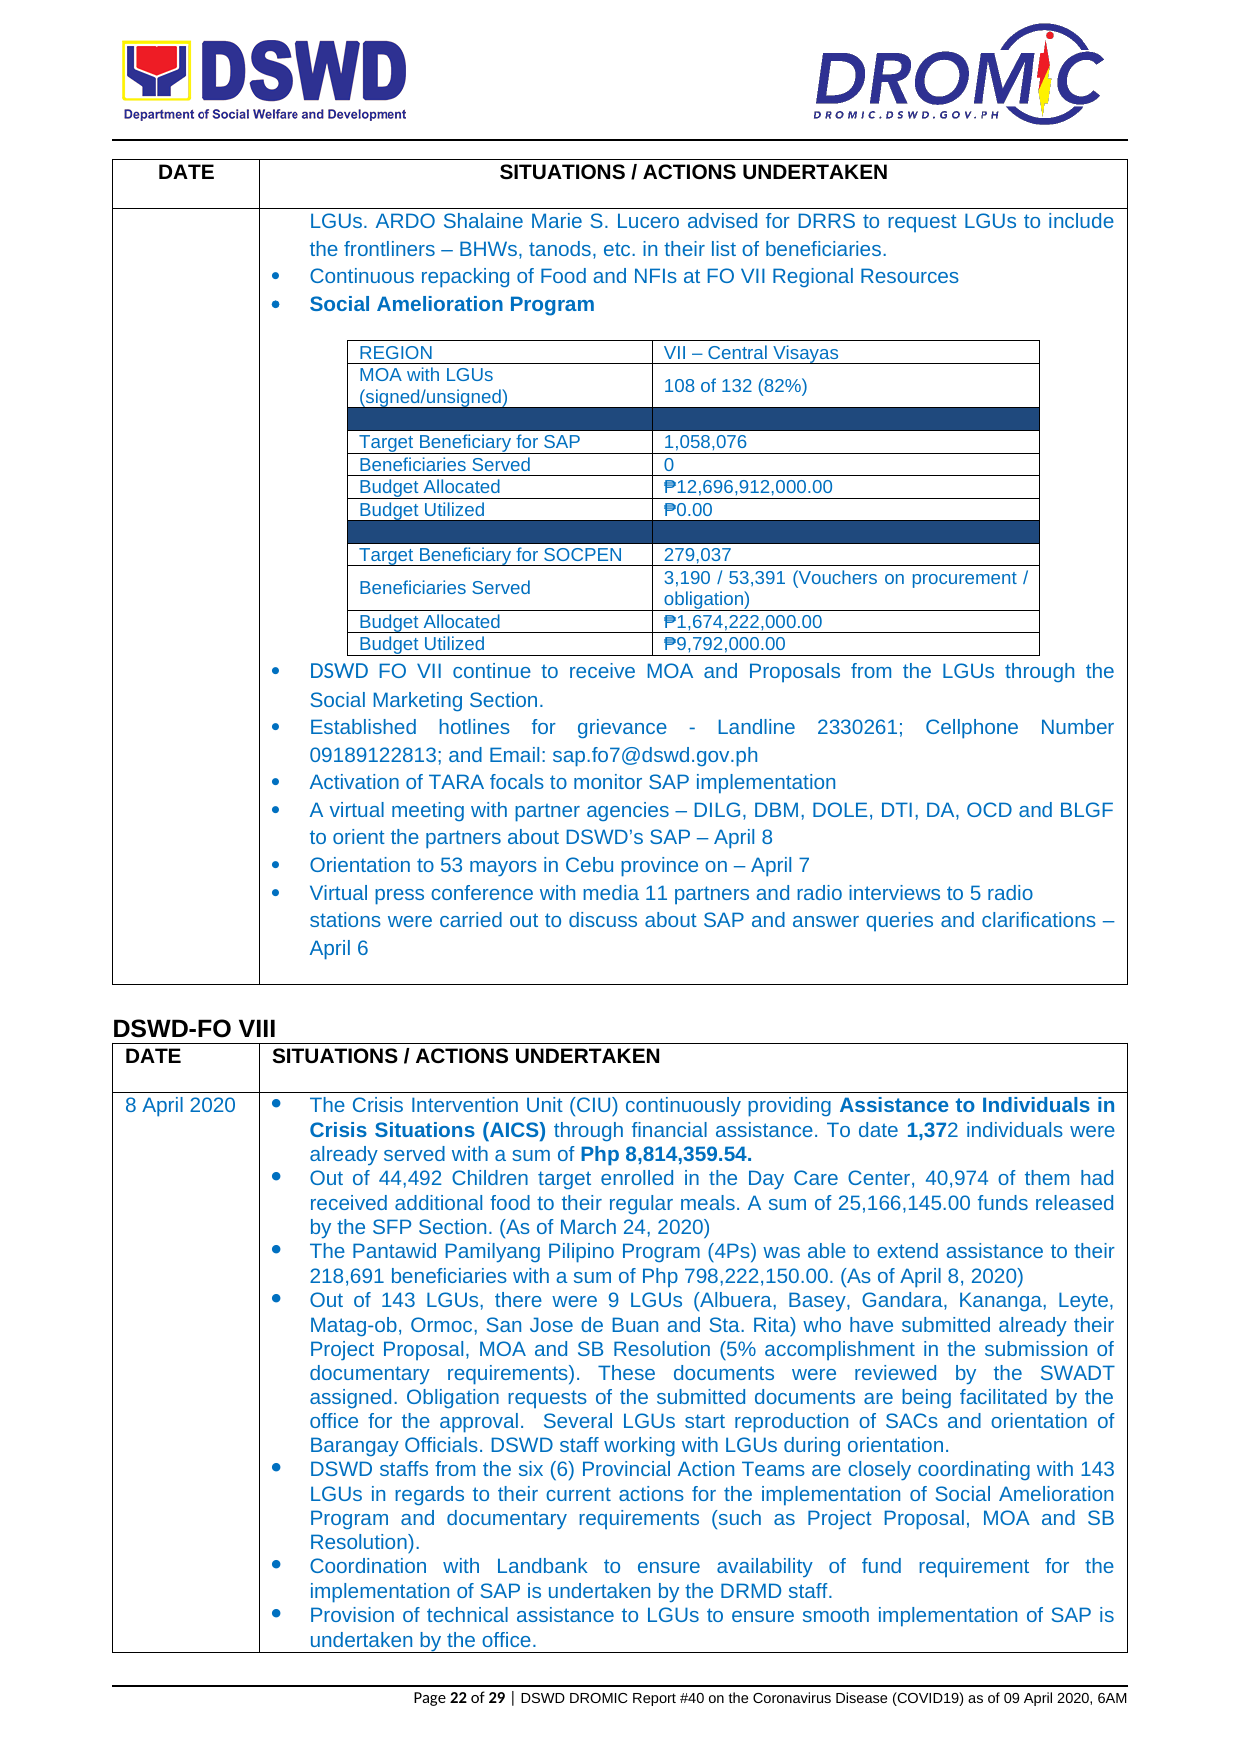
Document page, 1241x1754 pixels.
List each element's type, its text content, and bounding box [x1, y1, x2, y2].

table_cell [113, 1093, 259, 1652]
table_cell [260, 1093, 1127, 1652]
text DSWD-FO VIII [112, 1014, 1128, 1043]
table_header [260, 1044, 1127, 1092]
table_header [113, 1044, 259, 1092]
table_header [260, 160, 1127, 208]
picture [781, 23, 1133, 125]
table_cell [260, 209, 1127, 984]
picture [112, 37, 417, 125]
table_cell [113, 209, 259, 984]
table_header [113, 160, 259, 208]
